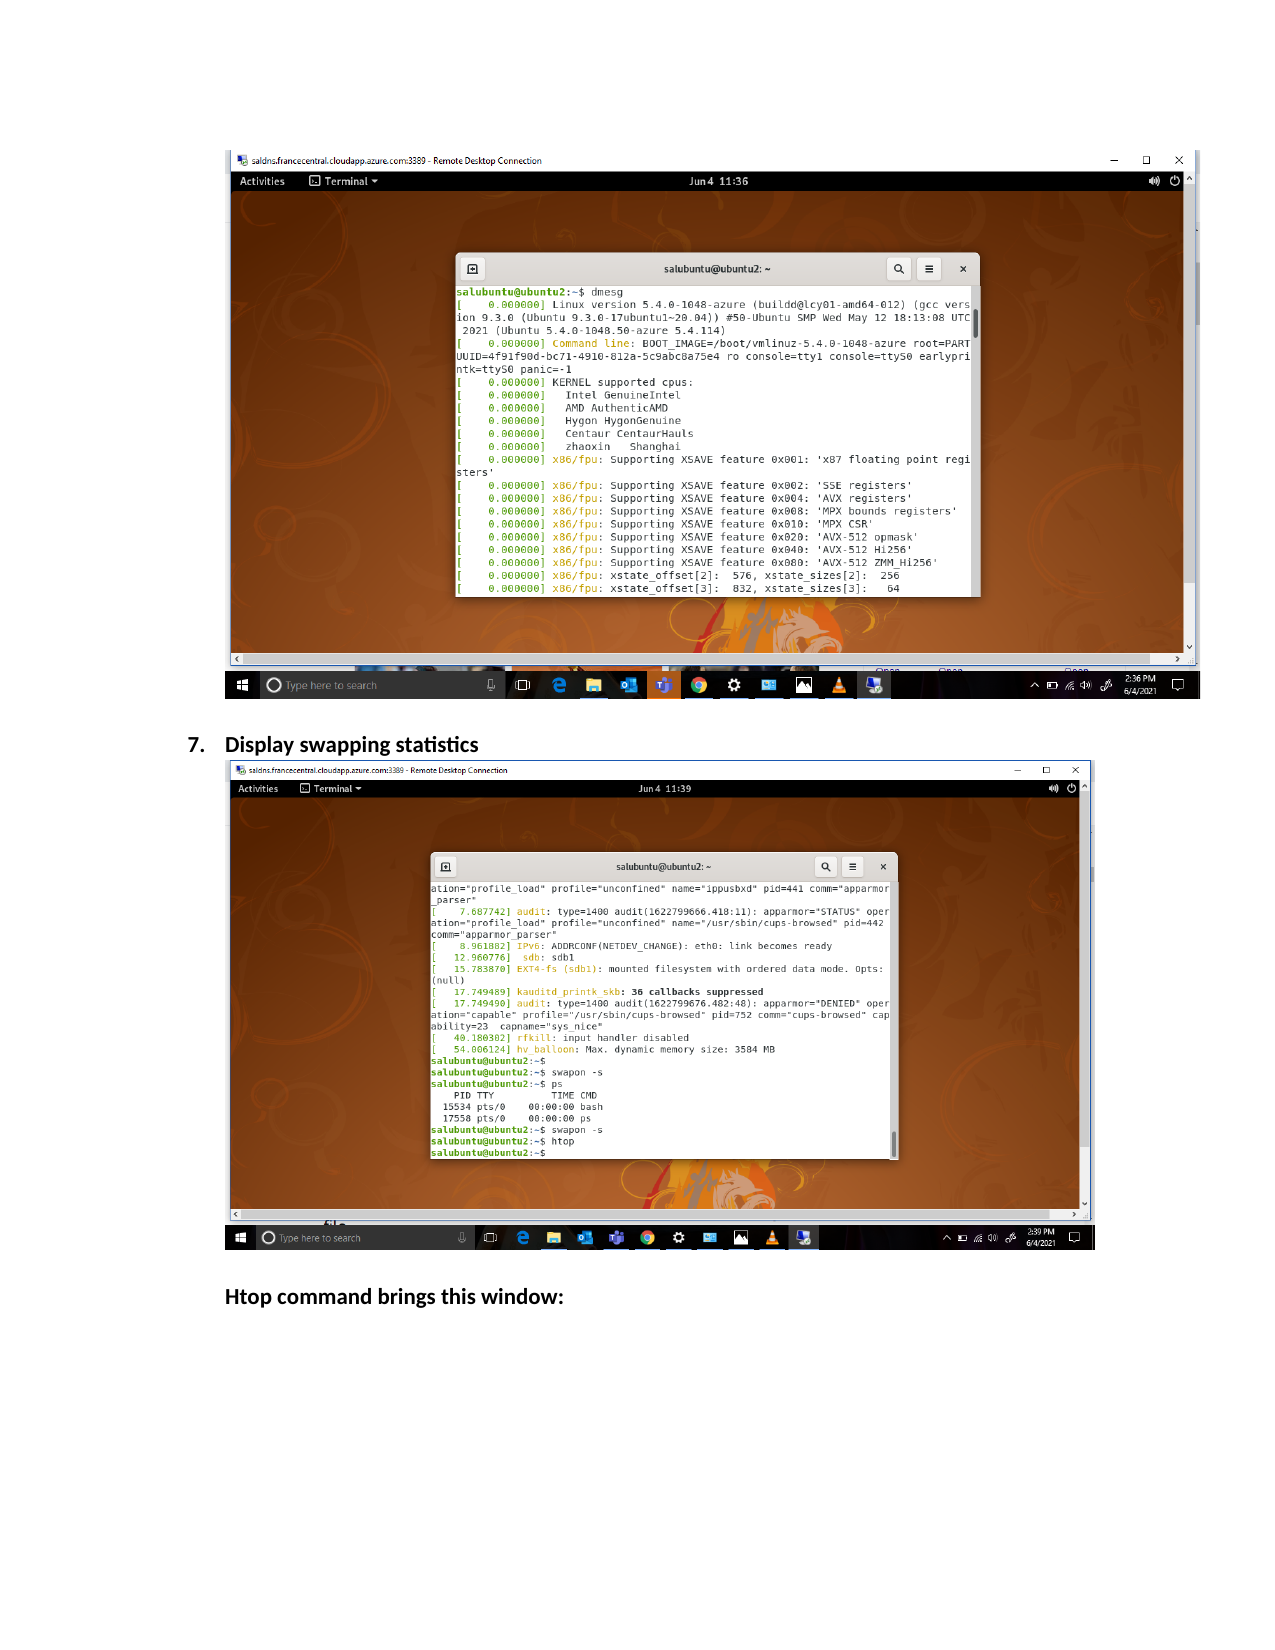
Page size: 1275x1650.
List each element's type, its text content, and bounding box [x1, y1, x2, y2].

picture [225, 150, 1200, 699]
picture [225, 760, 1095, 1250]
list Htop command brings this window: [225, 1282, 1125, 1310]
list Display swapping statistics [187, 731, 1125, 758]
